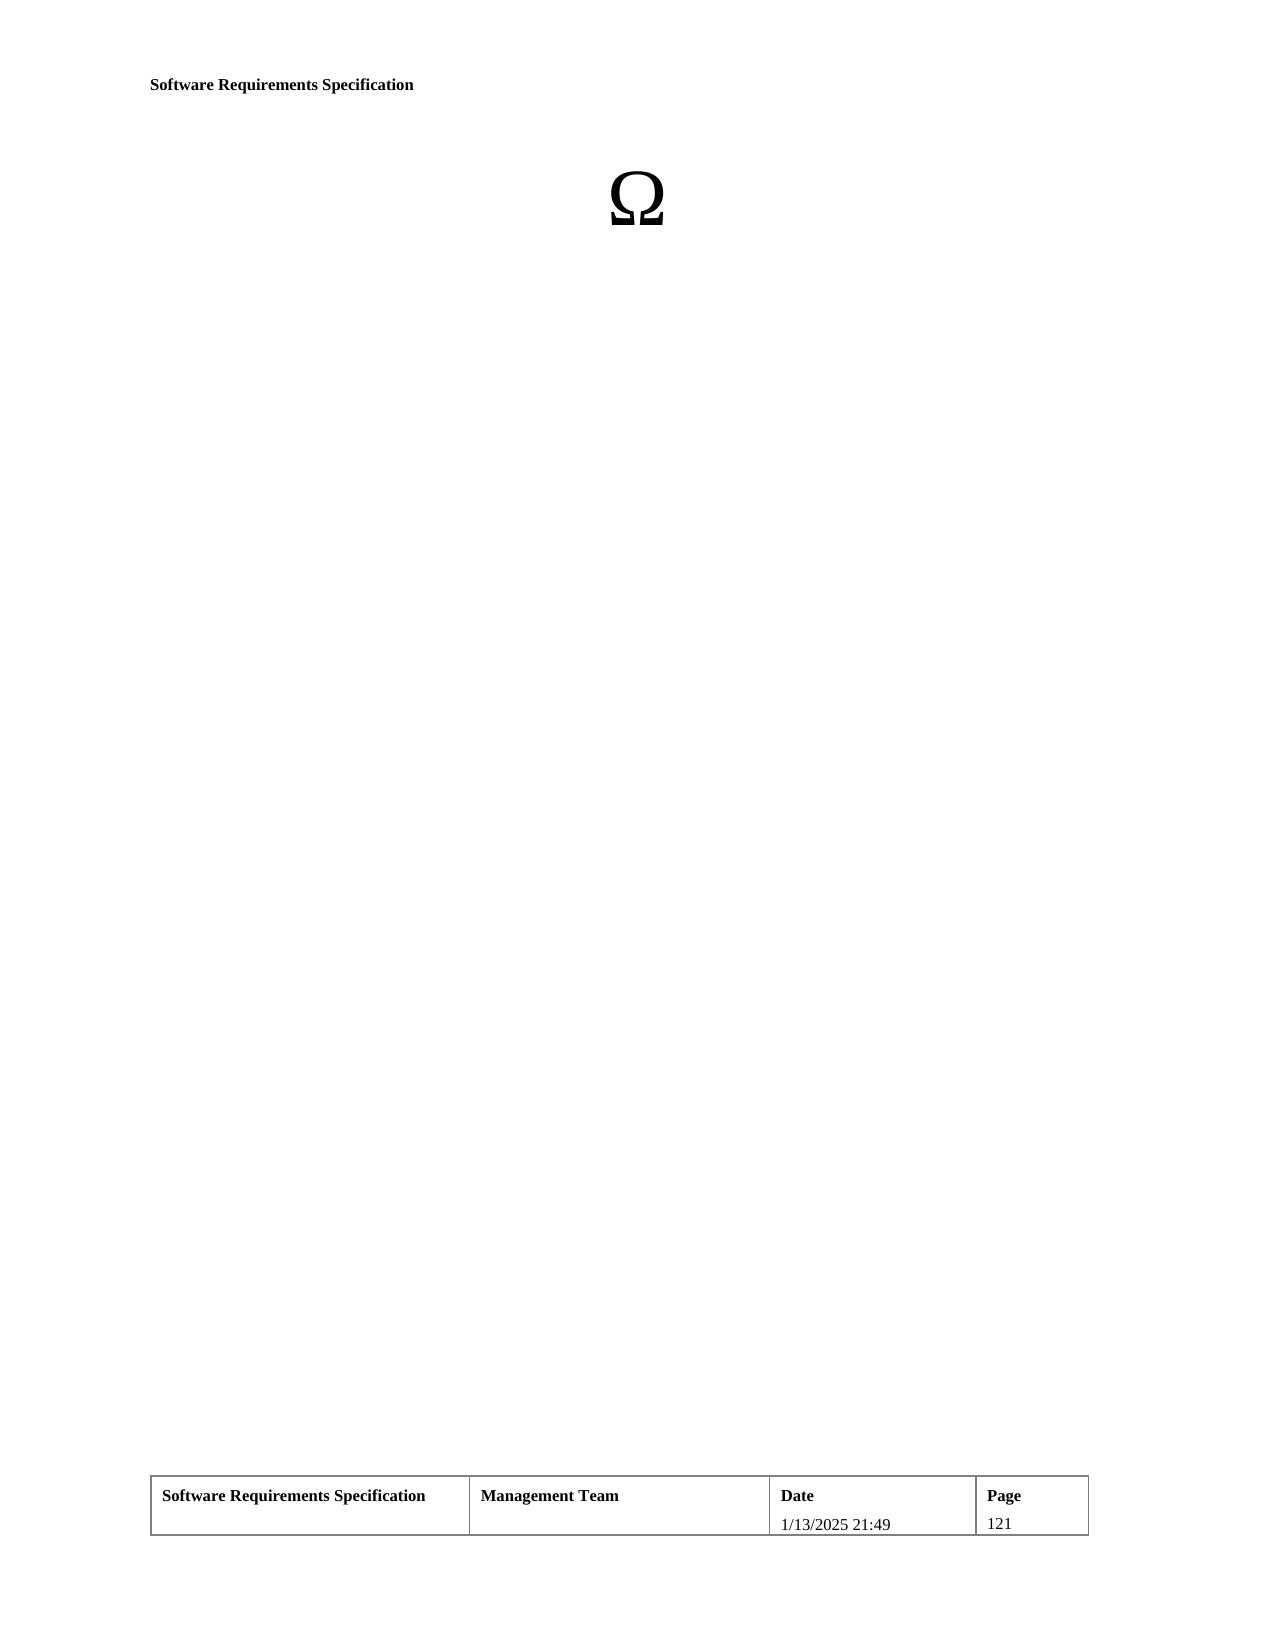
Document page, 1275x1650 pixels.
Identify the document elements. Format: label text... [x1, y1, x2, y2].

text Ω [150, 150, 1125, 243]
